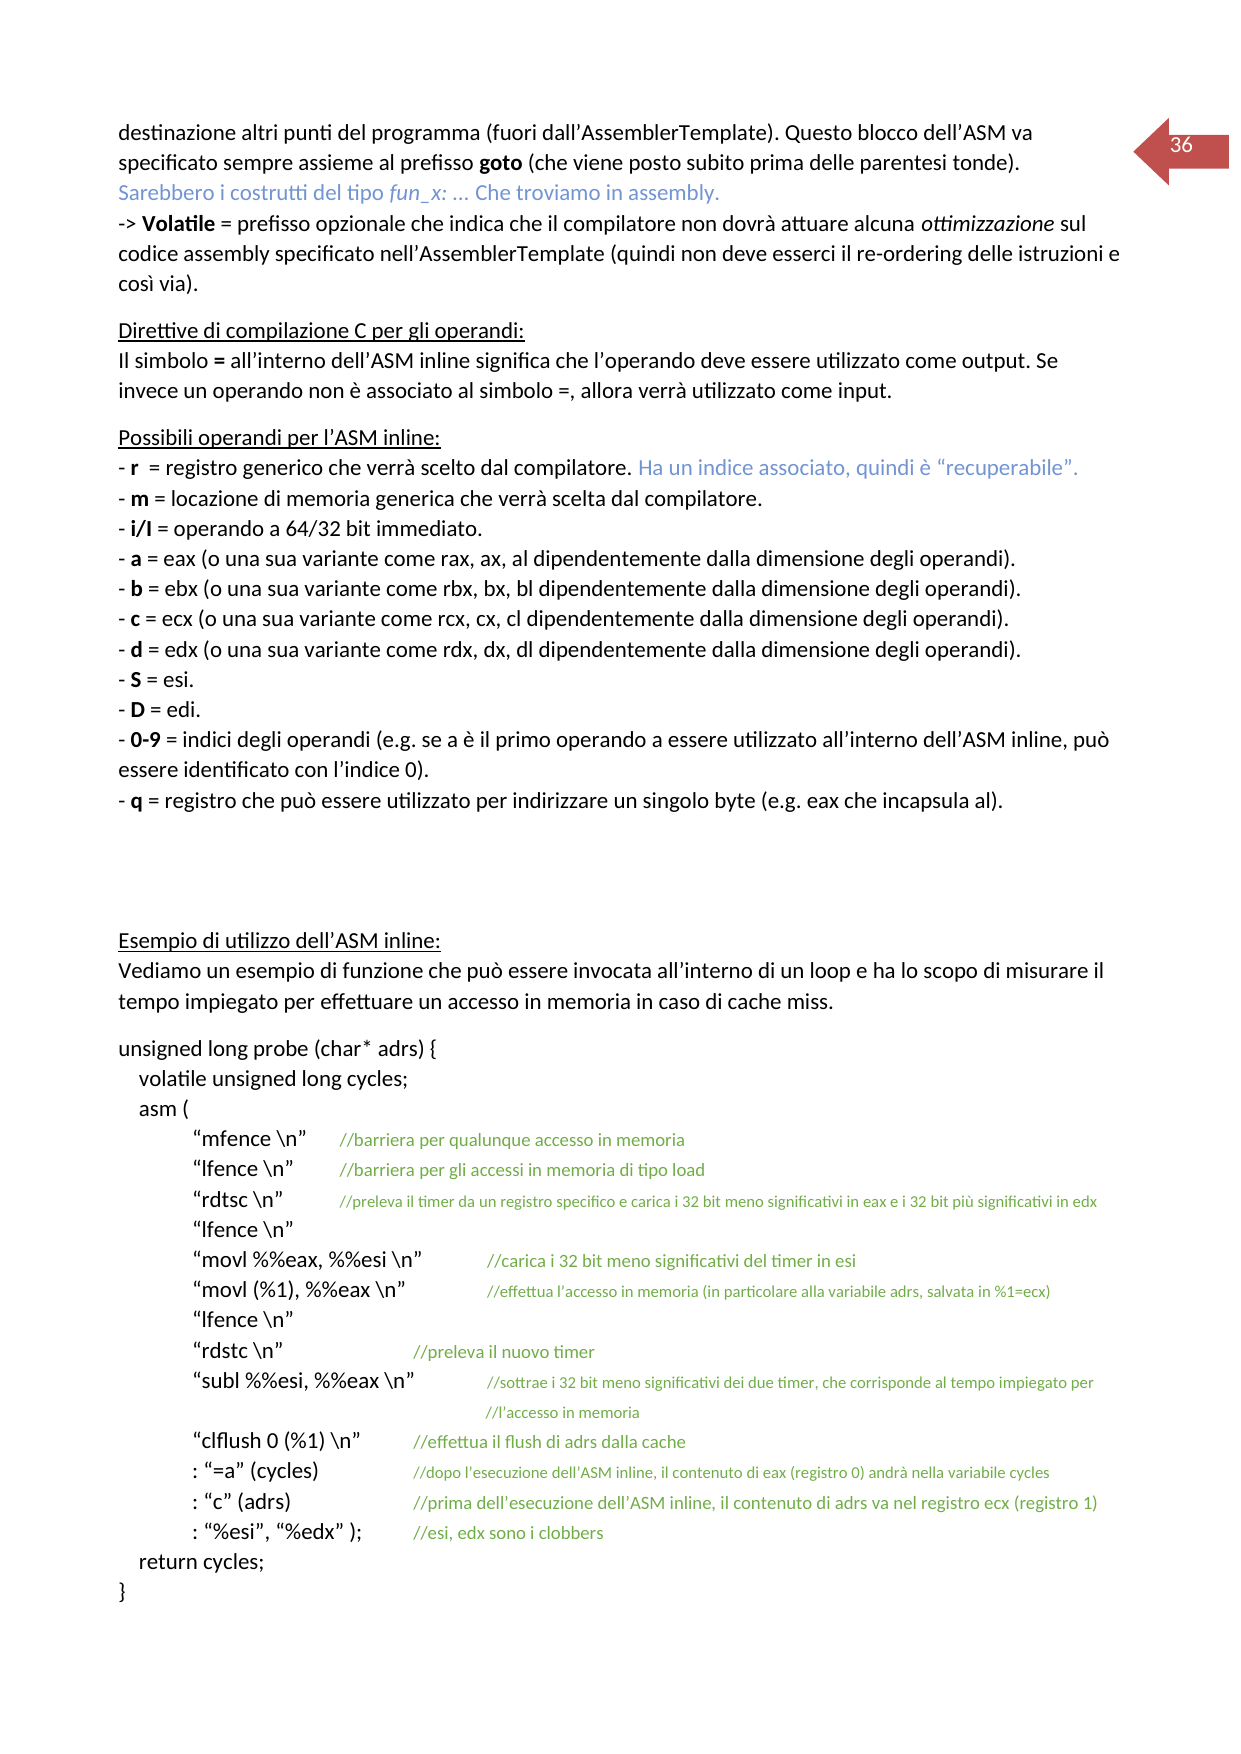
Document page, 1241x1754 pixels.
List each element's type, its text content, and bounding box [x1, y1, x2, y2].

text Possibili operandi per l’ASM inline: - r = registro generico che verrà scelto dal compilatore. Ha un indice associato, quindi è “recuperabile”. - m = locazione di memoria generica che verrà scelta dal compilatore. - i/I = operando a 64/32 bit immediato. - a = eax (o una sua variante come rax, ax, al dipendentemente dalla dimensione degli operandi). - b = ebx (o una sua variante come rbx, bx, bl dipendentemente dalla dimensione degli operandi). - c = ecx (o una sua variante come rcx, cx, cl dipendentemente dalla dimensione degli operandi). - d = edx (o una sua variante come rdx, dx, dl dipendentemente dalla dimensione degli operandi). - S = esi. - D = edi. - 0-9 = indici degli operandi (e.g. se a è il primo operando a essere utilizzato all’interno dell’ASM inline, può essere identificato con l’indice 0). - q = registro che può essere utilizzato per indirizzare un singolo byte (e.g. eax che incapsula al). [118, 423, 1122, 814]
text Esempio di utilizzo dell’ASM inline: Vediamo un esempio di funzione che può essere invocata all’interno di un loop e ha lo scopo di misurare il tempo impiegato per effettuare un accesso in memoria in caso di cache miss. [118, 926, 1122, 1015]
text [118, 118, 1122, 297]
text unsigned long probe (char* adrs) { volatile unsigned long cycles; asm ( “mfence \n” //barriera per qualunque accesso in memoria “lfence \n” //barriera per gli accessi in memoria di tipo load “rdtsc \n” //preleva il timer da un registro specifico e carica i 32 bit meno significativi in eax e i 32 bit più significativi in edx “lfence \n” “movl %%eax, %%esi \n” //carica i 32 bit meno significativi del timer in esi “movl (%1), %%eax \n” //effettua l’accesso in memoria (in particolare alla variabile adrs, salvata in %1=ecx) “lfence \n” “rdstc \n” //preleva il nuovo timer “subl %%esi, %%eax \n” //sottrae i 32 bit meno significativi dei due timer, che corrisponde al tempo impiegato per //l’accesso in memoria “clflush 0 (%1) \n” //effettua il flush di adrs dalla cache : “=a” (cycles) //dopo l’esecuzione dell’ASM inline, il contenuto di eax (registro 0) andrà nella variabile cycles : “c” (adrs) //prima dell’esecuzione dell’ASM inline, il contenuto di adrs va nel registro ecx (registro 1) : “%esi”, “%edx” ); //esi, edx sono i clobbers return cycles; } [118, 1034, 1122, 1606]
text Direttive di compilazione C per gli operandi: Il simbolo = all’interno dell’ASM inline significa che l’operando deve essere utilizzato come output. Se invece un operando non è associato al simbolo =, allora verrà utilizzato come input. [118, 316, 1122, 404]
